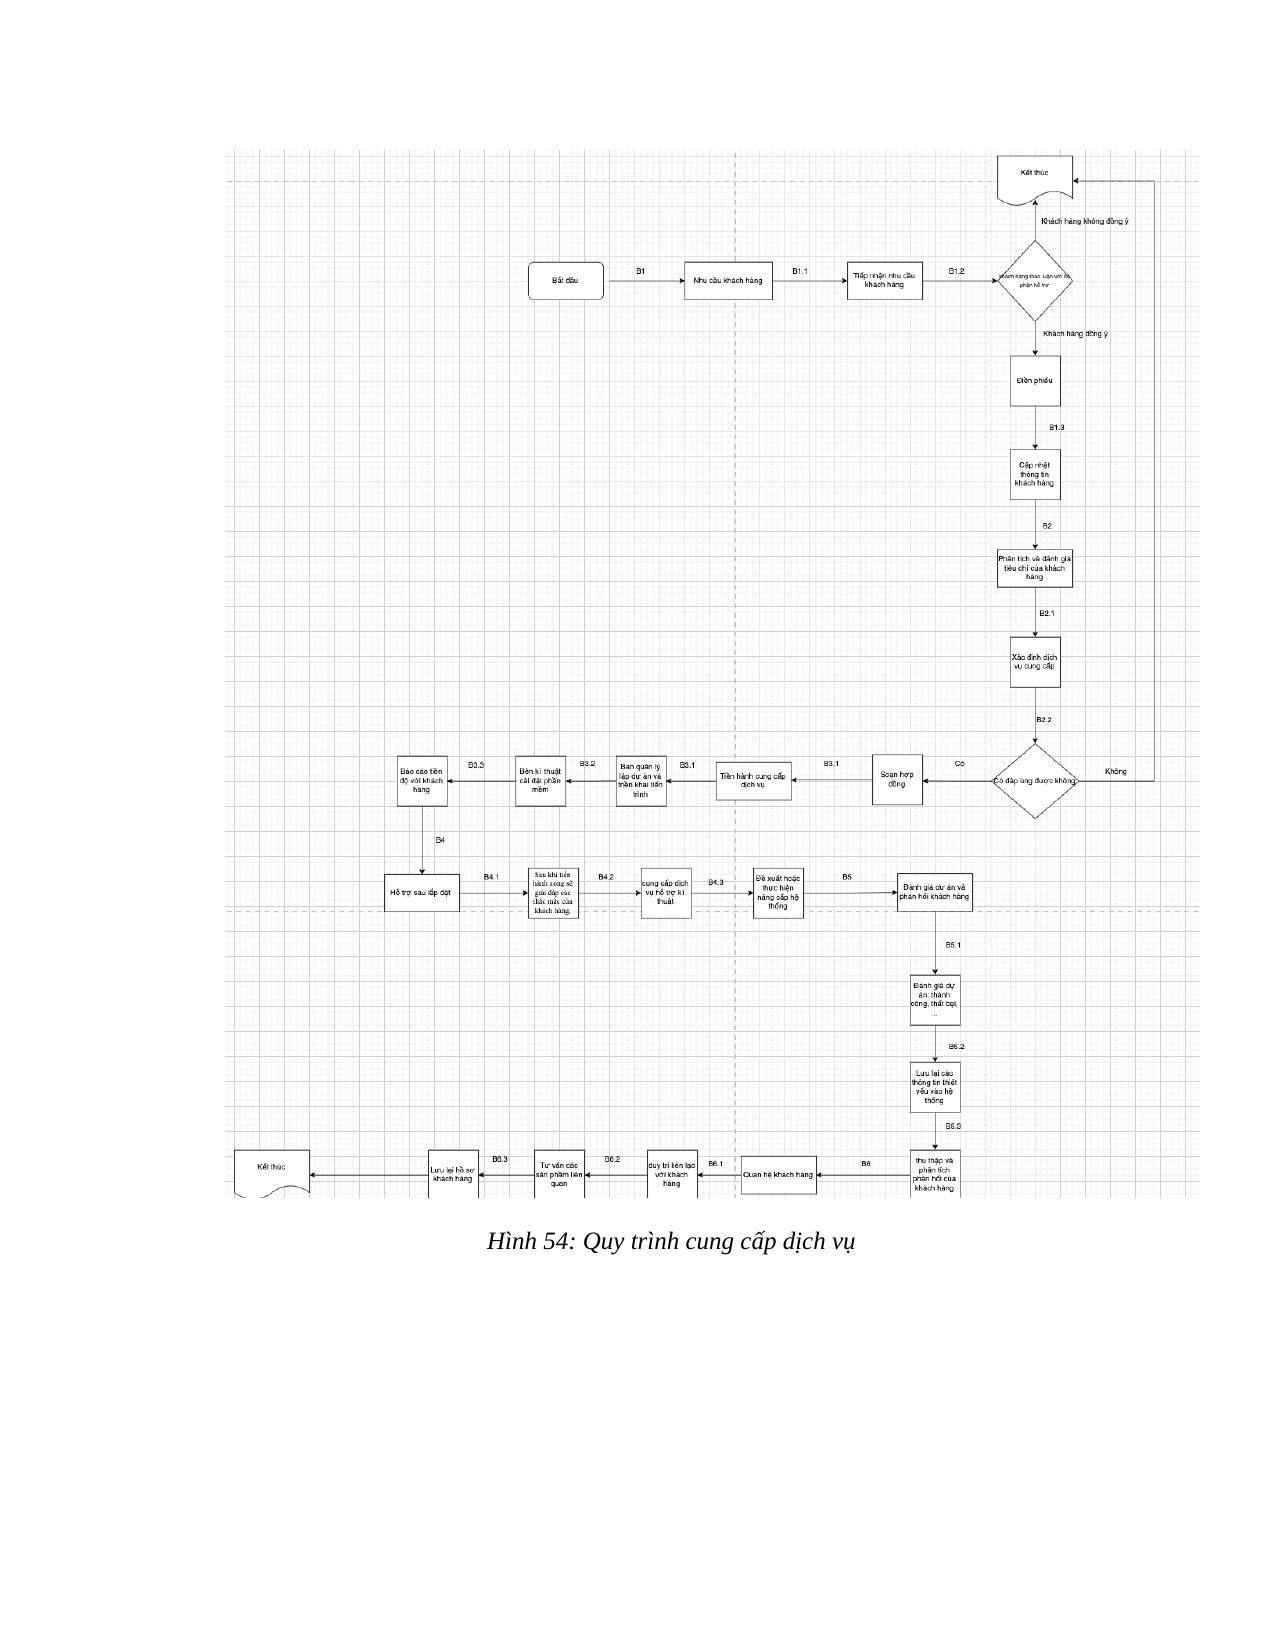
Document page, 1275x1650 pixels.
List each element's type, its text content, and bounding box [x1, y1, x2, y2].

picture [225, 150, 1200, 1198]
text Hình 54: Quy trình cung cấp dịch vụ [225, 1226, 1117, 1255]
